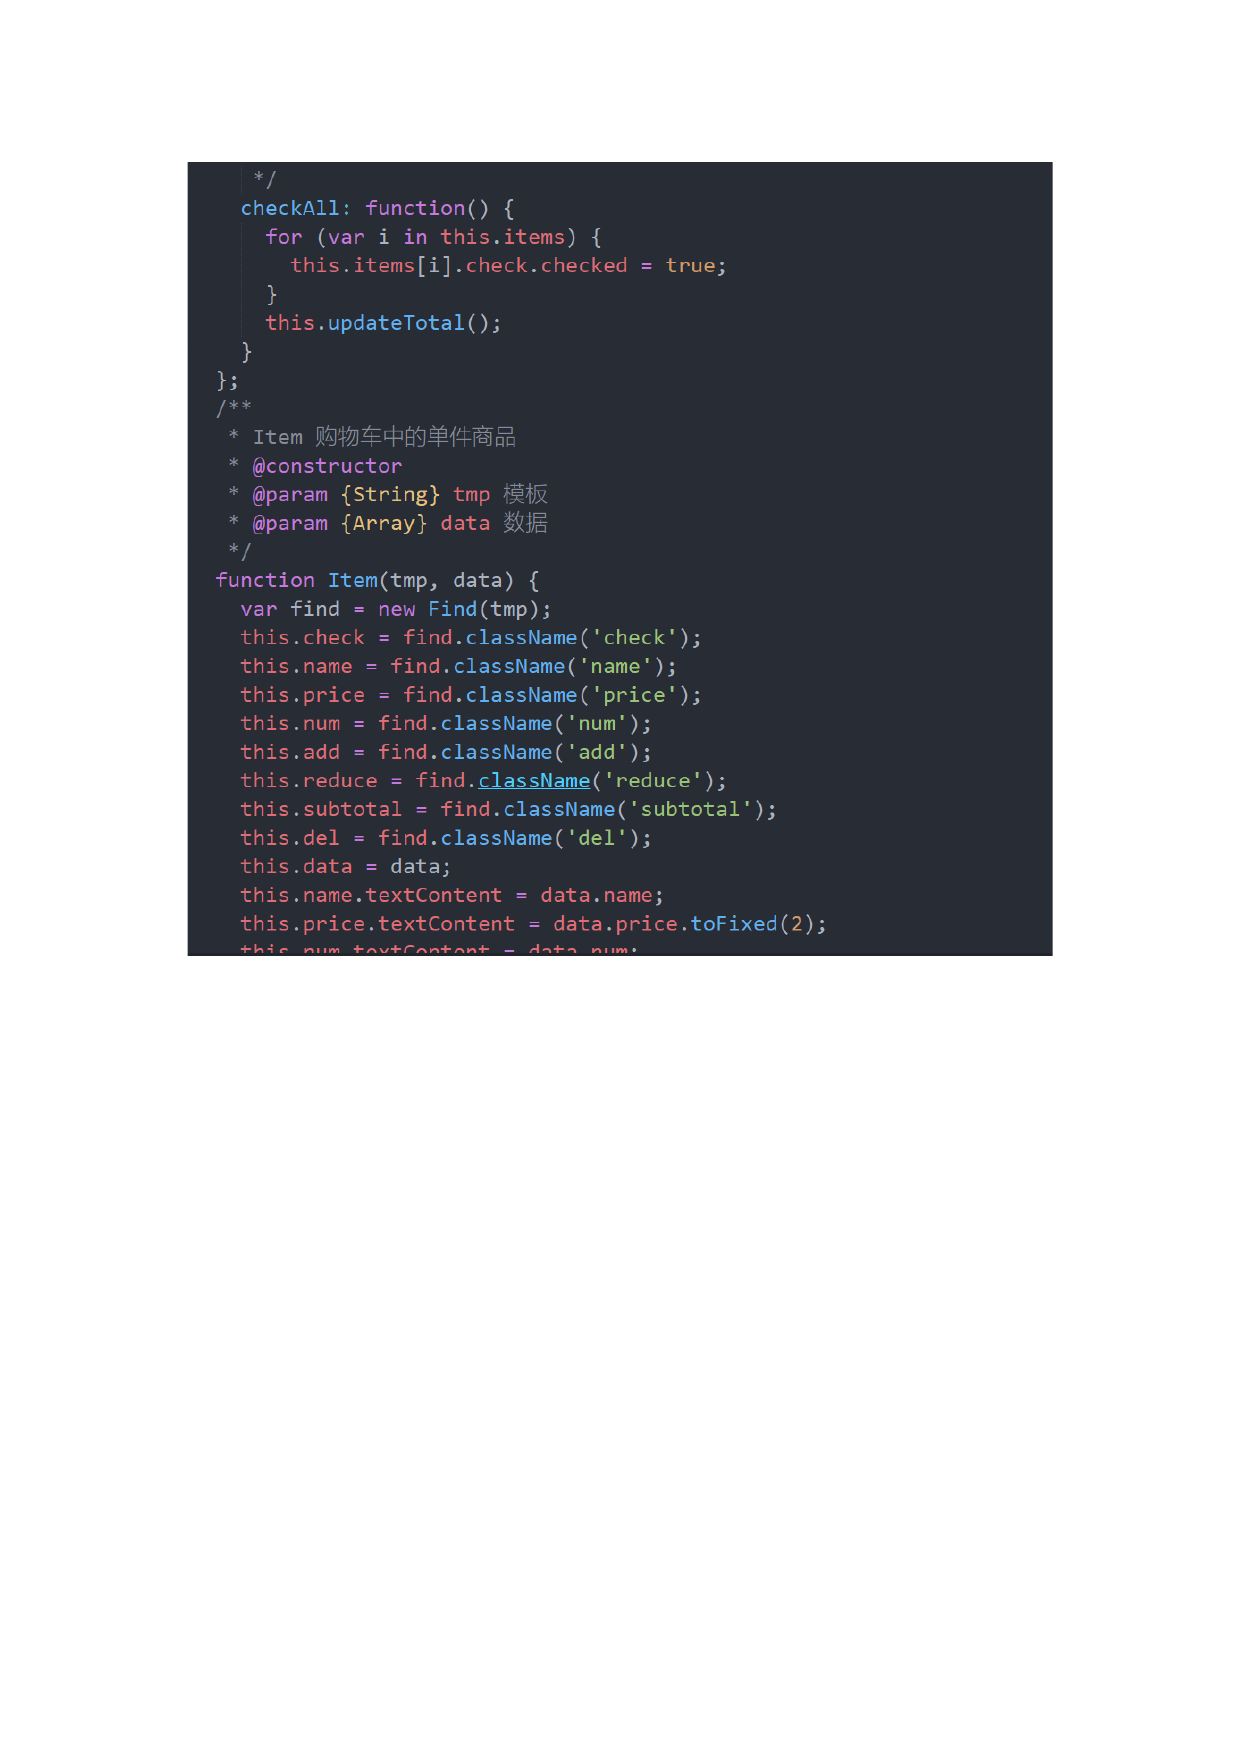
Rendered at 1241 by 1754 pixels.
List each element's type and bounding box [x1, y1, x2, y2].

picture [187, 162, 1053, 956]
